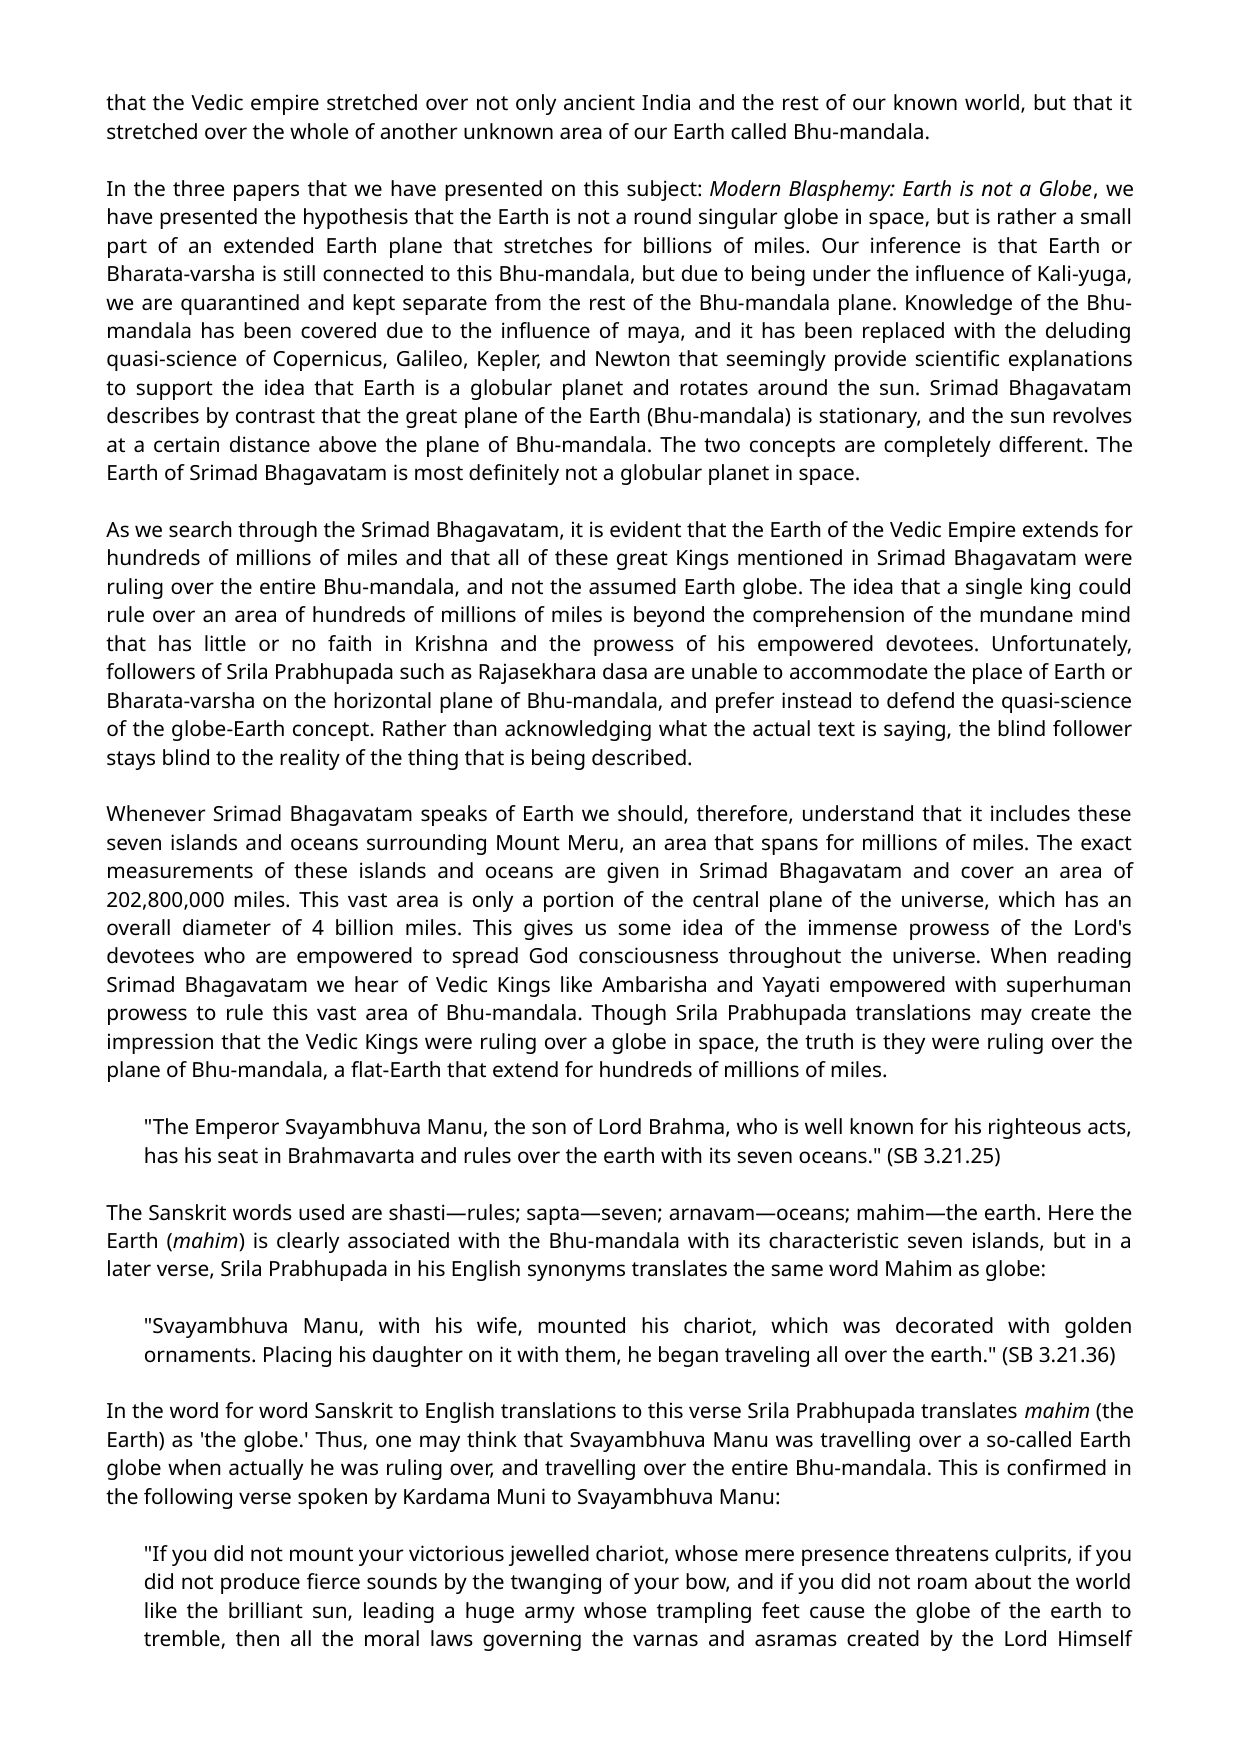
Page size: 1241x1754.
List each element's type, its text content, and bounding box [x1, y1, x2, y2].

text Whenever Srimad Bhagavatam speaks of Earth we should, therefore, understand that it includes these seven islands and oceans surrounding Mount Meru, an area that spans for millions of miles. The exact measurements of these islands and oceans are given in Srimad Bhagavatam and cover an area of 202,800,000 miles. This vast area is only a portion of the central plane of the universe, which has an overall diameter of 4 billion miles. This gives us some idea of the immense prowess of the Lord's devotees who are empowered to spread God consciousness throughout the universe. When reading Srimad Bhagavatam we hear of Vedic Kings like Ambarisha and Yayati empowered with superhuman prowess to rule this vast area of Bhu-mandala. Though Srila Prabhupada translations may create the impression that the Vedic Kings were ruling over a globe in space, the truth is they were ruling over the plane of Bhu-mandala, a flat-Earth that extend for hundreds of millions of miles. [106, 799, 1134, 1084]
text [106, 88, 1134, 145]
text "The Emperor Svayambhuva Manu, the son of Lord Brahma, who is well known for his righteous acts, has his seat in Brahmavarta and rules over the earth with its seven oceans." (SB 3.21.25) [144, 1112, 1134, 1169]
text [144, 1539, 1134, 1653]
text As we search through the Srimad Bhagavatam, it is evident that the Earth of the Vedic Empire extends for hundreds of millions of miles and that all of these great Kings mentioned in Srimad Bhagavatam were ruling over the entire Bhu-mandala, and not the assumed Earth globe. The idea that a single king could rule over an area of hundreds of millions of miles is beyond the comprehension of the mundane mind that has little or no faith in Krishna and the prowess of his empowered devotees. Unfortunately, followers of Srila Prabhupada such as Rajasekhara dasa are unable to accommodate the place of Earth or Bharata-varsha on the horizontal plane of Bhu-mandala, and prefer instead to defend the quasi-science of the globe-Earth concept. Rather than acknowledging what the actual text is saying, the blind follower stays blind to the reality of the thing that is being described. [106, 515, 1134, 771]
text "Svayambhuva Manu, with his wife, mounted his chariot, which was decorated with golden ornaments. Placing his daughter on it with them, he began traveling all over the earth." (SB 3.21.36) [144, 1311, 1134, 1368]
text The Sanskrit words used are shasti—rules; sapta—seven; arnavam—oceans; mahim—the earth. Here the Earth (mahim) is clearly associated with the Bhu-mandala with its characteristic seven islands, but in a later verse, Srila Prabhupada in his English synonyms translates the same word Mahim as globe: [106, 1198, 1134, 1283]
text In the word for word Sanskrit to English translations to this verse Srila Prabhupada translates mahim (the Earth) as 'the globe.' Thus, one may think that Svayambhuva Manu was travelling over a so-called Earth globe when actually he was ruling over, and travelling over the entire Bhu-mandala. This is confirmed in the following verse spoken by Kardama Muni to Svayambhuva Manu: [106, 1397, 1134, 1510]
text In the three papers that we have presented on this subject: Modern Blasphemy: Earth is not a Globe, we have presented the hypothesis that the Earth is not a round singular globe in space, but is rather a small part of an extended Earth plane that stretches for billions of miles. Our inference is that Earth or Bharata-varsha is still connected to this Bhu-mandala, but due to being under the influence of Kali-yuga, we are quarantined and kept separate from the rest of the Bhu-mandala plane. Knowledge of the Bhu-mandala has been covered due to the influence of maya, and it has been replaced with the deluding quasi-science of Copernicus, Galileo, Kepler, and Newton that seemingly provide scientific explanations to support the idea that Earth is a globular planet and rotates around the sun. Srimad Bhagavatam describes by contrast that the great plane of the Earth (Bhu-mandala) is stationary, and the sun revolves at a certain distance above the plane of Bhu-mandala. The two concepts are completely different. The Earth of Srimad Bhagavatam is most definitely not a globular planet in space. [106, 174, 1134, 487]
